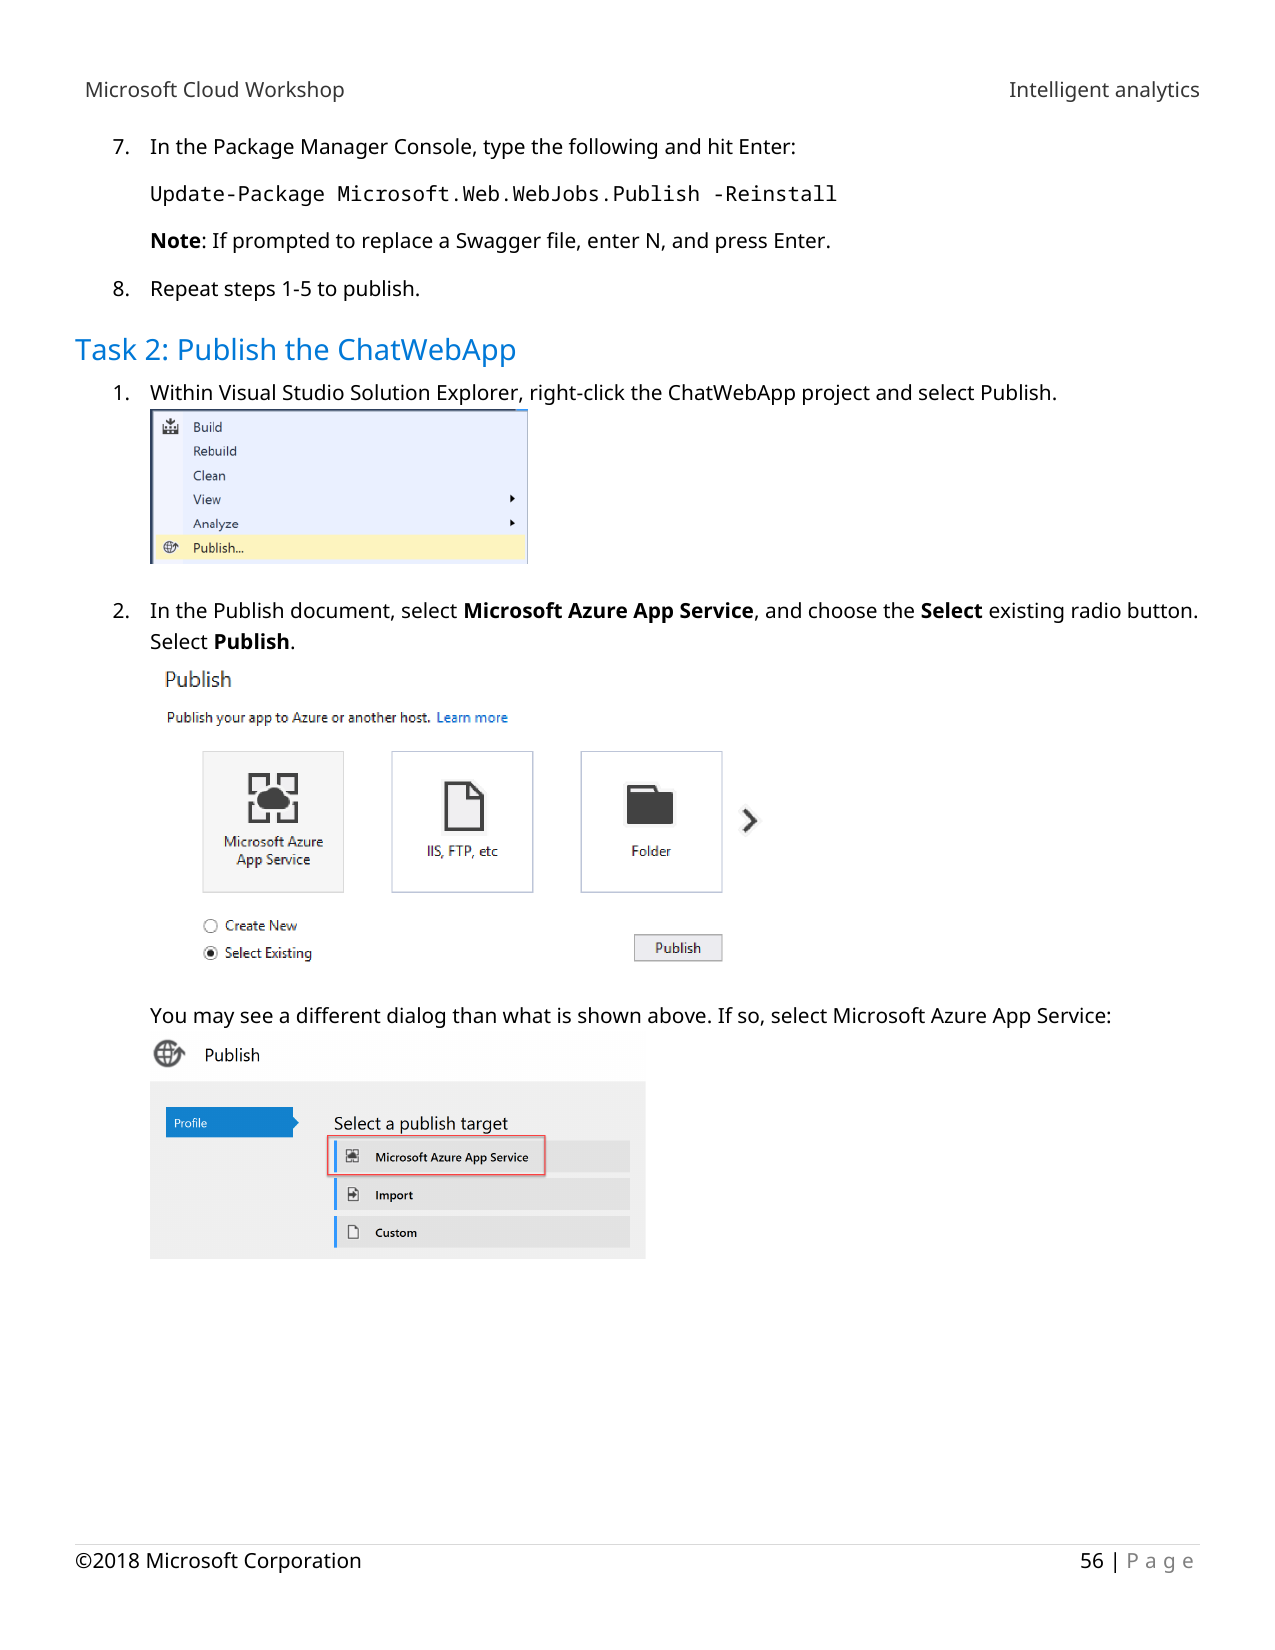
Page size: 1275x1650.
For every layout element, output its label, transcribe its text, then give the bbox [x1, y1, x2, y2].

picture [150, 1031, 646, 1259]
list In the Package Manager Console, type the following and hit Enter: [112, 132, 1200, 160]
picture [150, 409, 528, 564]
list Repeat steps 1-5 to publish. [112, 274, 1200, 302]
text Note: If prompted to replace a Swagger file, enter N, and press Enter. [150, 226, 1200, 255]
text Update-Package Microsoft.Web.WebJobs.Publish -Reinstall [150, 179, 1200, 208]
subtitle Task 2: Publish the ChatWebApp [75, 329, 1200, 369]
picture [150, 657, 779, 999]
